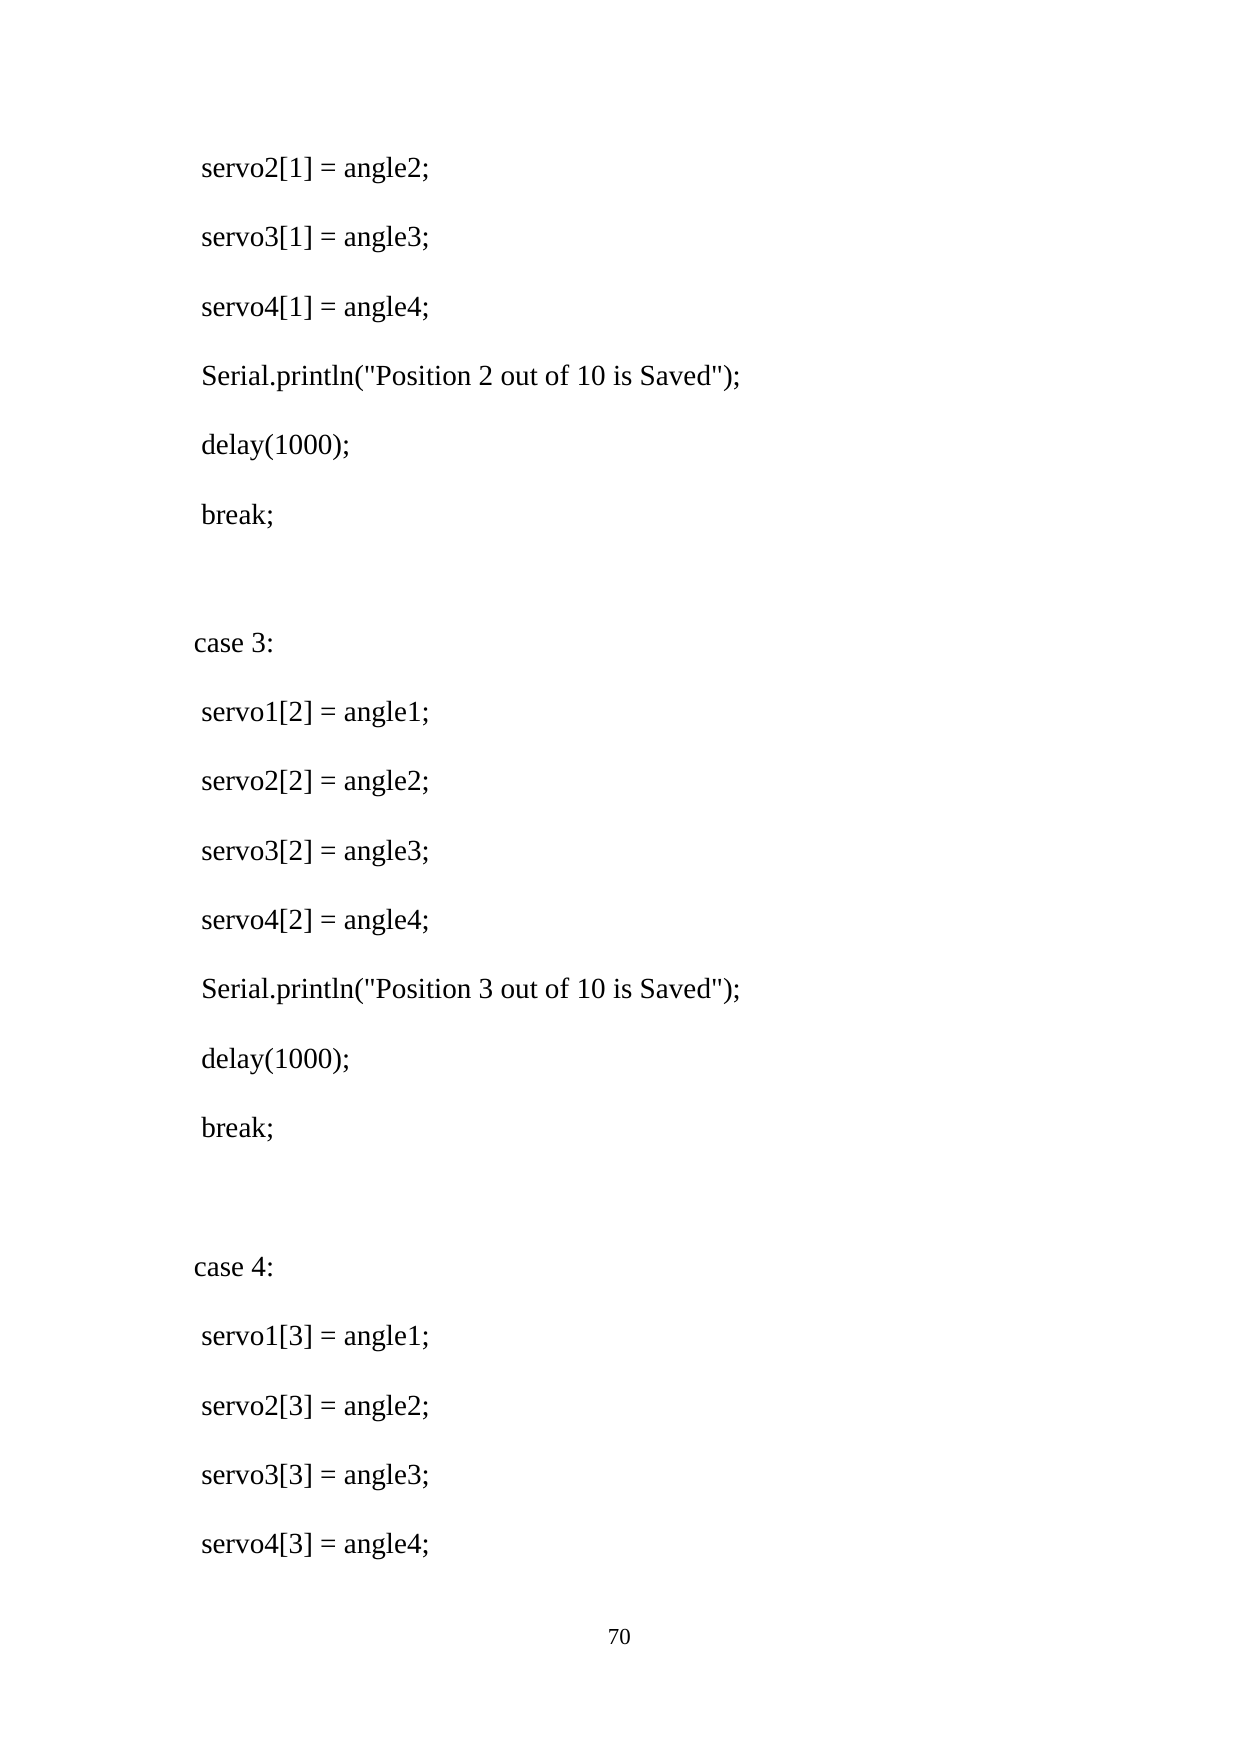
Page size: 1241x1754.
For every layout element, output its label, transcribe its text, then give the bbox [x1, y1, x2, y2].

text servo1[3] = angle1; [150, 1318, 1090, 1352]
text case 4: [150, 1249, 1090, 1283]
text servo2[1] = angle2; [150, 150, 1090, 183]
text case 3: [150, 625, 1090, 658]
text servo2[2] = angle2; [150, 763, 1090, 797]
text delay(1000); [150, 427, 1090, 461]
text servo3[2] = angle3; [150, 833, 1090, 866]
text delay(1000); [150, 1041, 1090, 1074]
text break; [150, 497, 1090, 530]
text Serial.println("Position 2 out of 10 is Saved"); [150, 358, 1090, 392]
text servo3[3] = angle3; [150, 1457, 1090, 1491]
text servo3[1] = angle3; [150, 219, 1090, 253]
text servo4[3] = angle4; [150, 1527, 1090, 1560]
text Serial.println("Position 3 out of 10 is Saved"); [150, 972, 1090, 1005]
text servo2[3] = angle2; [150, 1388, 1090, 1421]
text break; [150, 1110, 1090, 1144]
text servo1[2] = angle1; [150, 694, 1090, 728]
text servo4[2] = angle4; [150, 902, 1090, 936]
text servo4[1] = angle4; [150, 289, 1090, 322]
